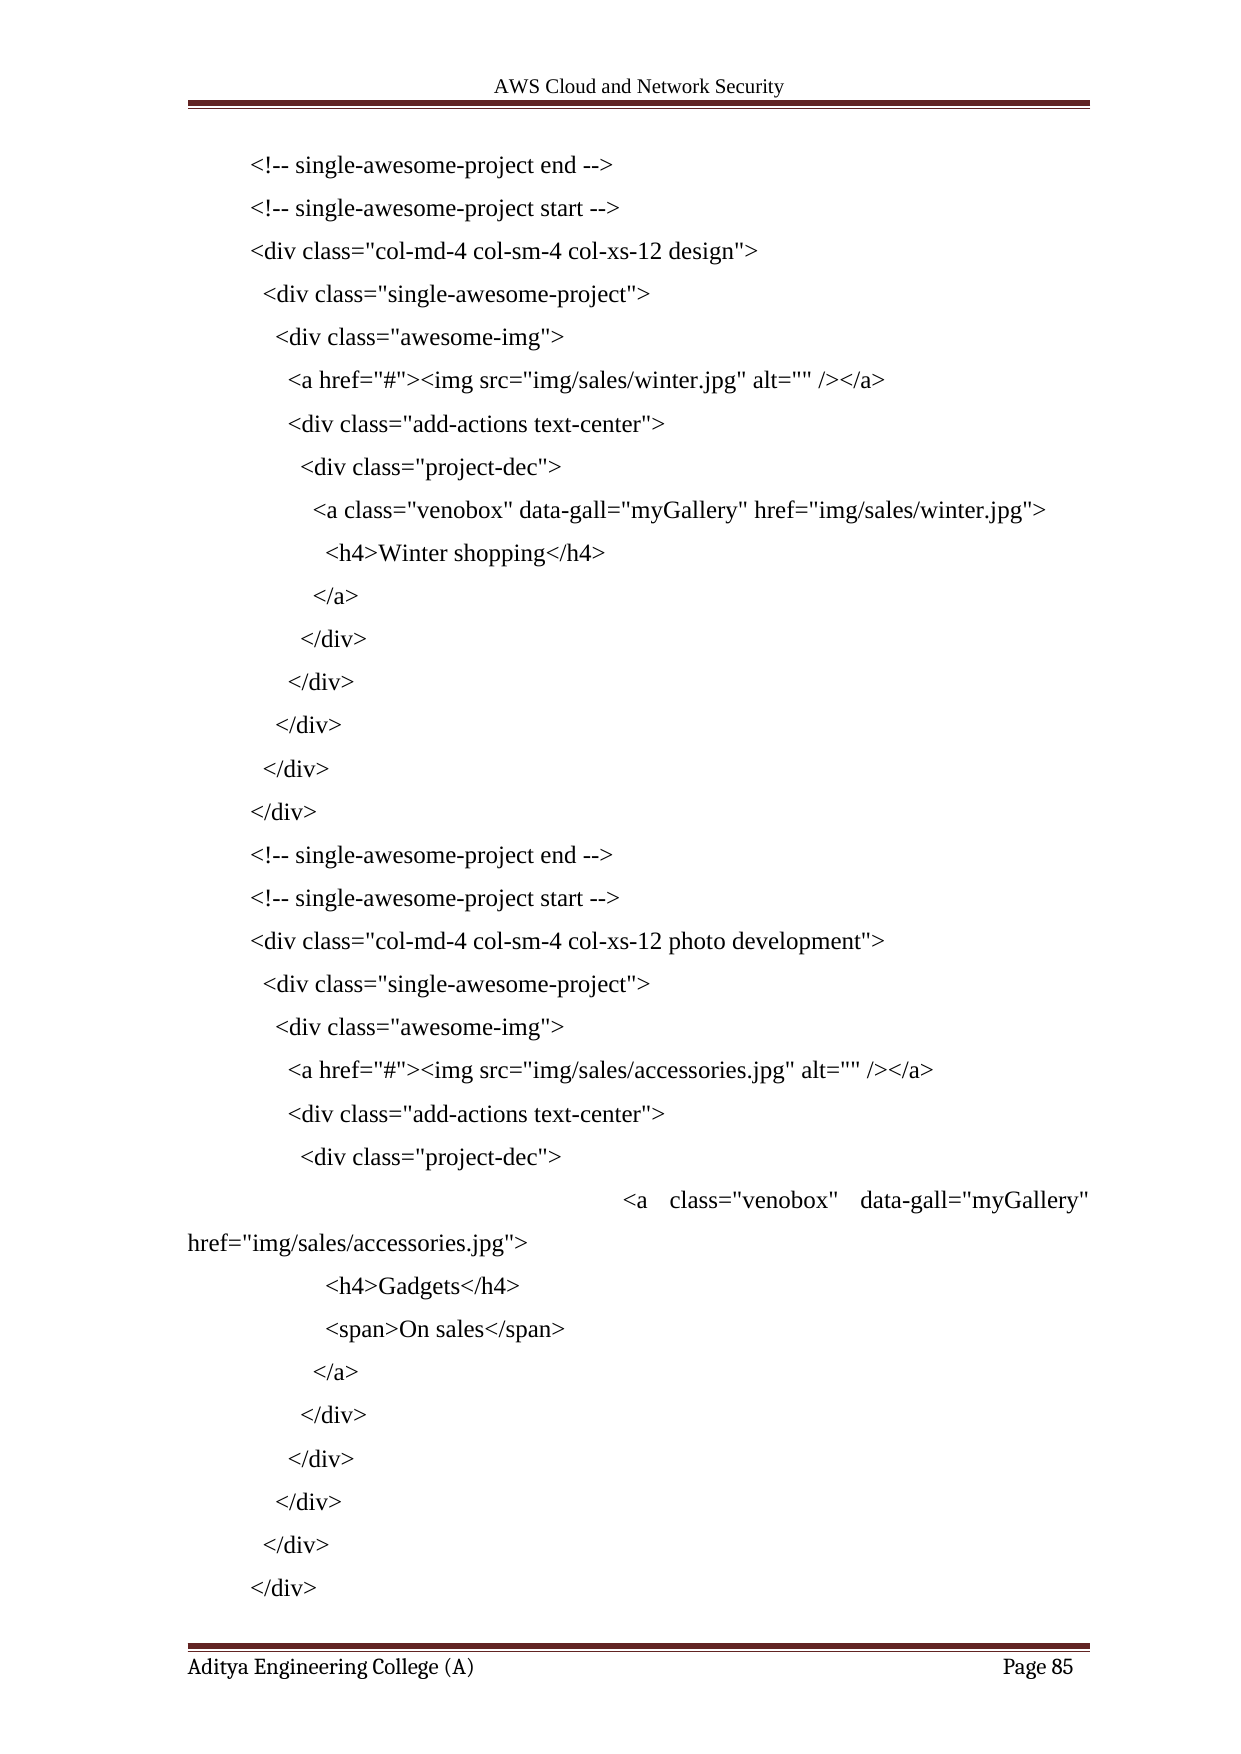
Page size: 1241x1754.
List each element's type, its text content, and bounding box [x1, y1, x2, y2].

text <div class="add-actions text-center"> [187, 1099, 1090, 1127]
text </a> [187, 581, 1090, 610]
text <div class="single-awesome-project"> [187, 969, 1090, 998]
text <a href="#"><img src="img/sales/winter.jpg" alt="" /></a> [187, 366, 1090, 394]
text <h4>Gadgets</h4> [187, 1271, 1090, 1300]
text <div class="col-md-4 col-sm-4 col-xs-12 photo development"> [187, 926, 1090, 955]
text </div> [187, 754, 1090, 782]
text </div> [187, 624, 1090, 653]
text <!-- single-awesome-project start --> [187, 883, 1090, 912]
text </div> [187, 667, 1090, 696]
text <div class="add-actions text-center"> [187, 409, 1090, 437]
text <!-- single-awesome-project end --> [187, 840, 1090, 869]
text <div class="col-md-4 col-sm-4 col-xs-12 design"> [187, 236, 1090, 265]
text </div> [187, 1401, 1090, 1429]
text <!-- single-awesome-project start --> [187, 193, 1090, 222]
text </div> [187, 1487, 1090, 1516]
text </div> [187, 711, 1090, 739]
text </div> [187, 1444, 1090, 1472]
text <!-- single-awesome-project end --> [187, 150, 1090, 179]
text <div class="awesome-img"> [187, 1012, 1090, 1041]
text <div class="project-dec"> [187, 452, 1090, 481]
text </div> [187, 797, 1090, 826]
text <div class="single-awesome-project"> [187, 279, 1090, 308]
text </a> [187, 1357, 1090, 1386]
text <div class="project-dec"> [187, 1142, 1090, 1171]
text <a class="venobox" data-gall="myGallery" href="img/sales/winter.jpg"> [187, 495, 1090, 524]
text <span>On sales</span> [187, 1314, 1090, 1343]
text <div class="awesome-img"> [187, 322, 1090, 351]
text <a href="#"><img src="img/sales/accessories.jpg" alt="" /></a> [187, 1056, 1090, 1084]
text <h4>Winter shopping</h4> [187, 538, 1090, 567]
text </div> [187, 1530, 1090, 1559]
text </div> [187, 1573, 1090, 1602]
text <a class="venobox" data-gall="myGallery" href="img/sales/accessories.jpg"> [187, 1185, 1090, 1257]
